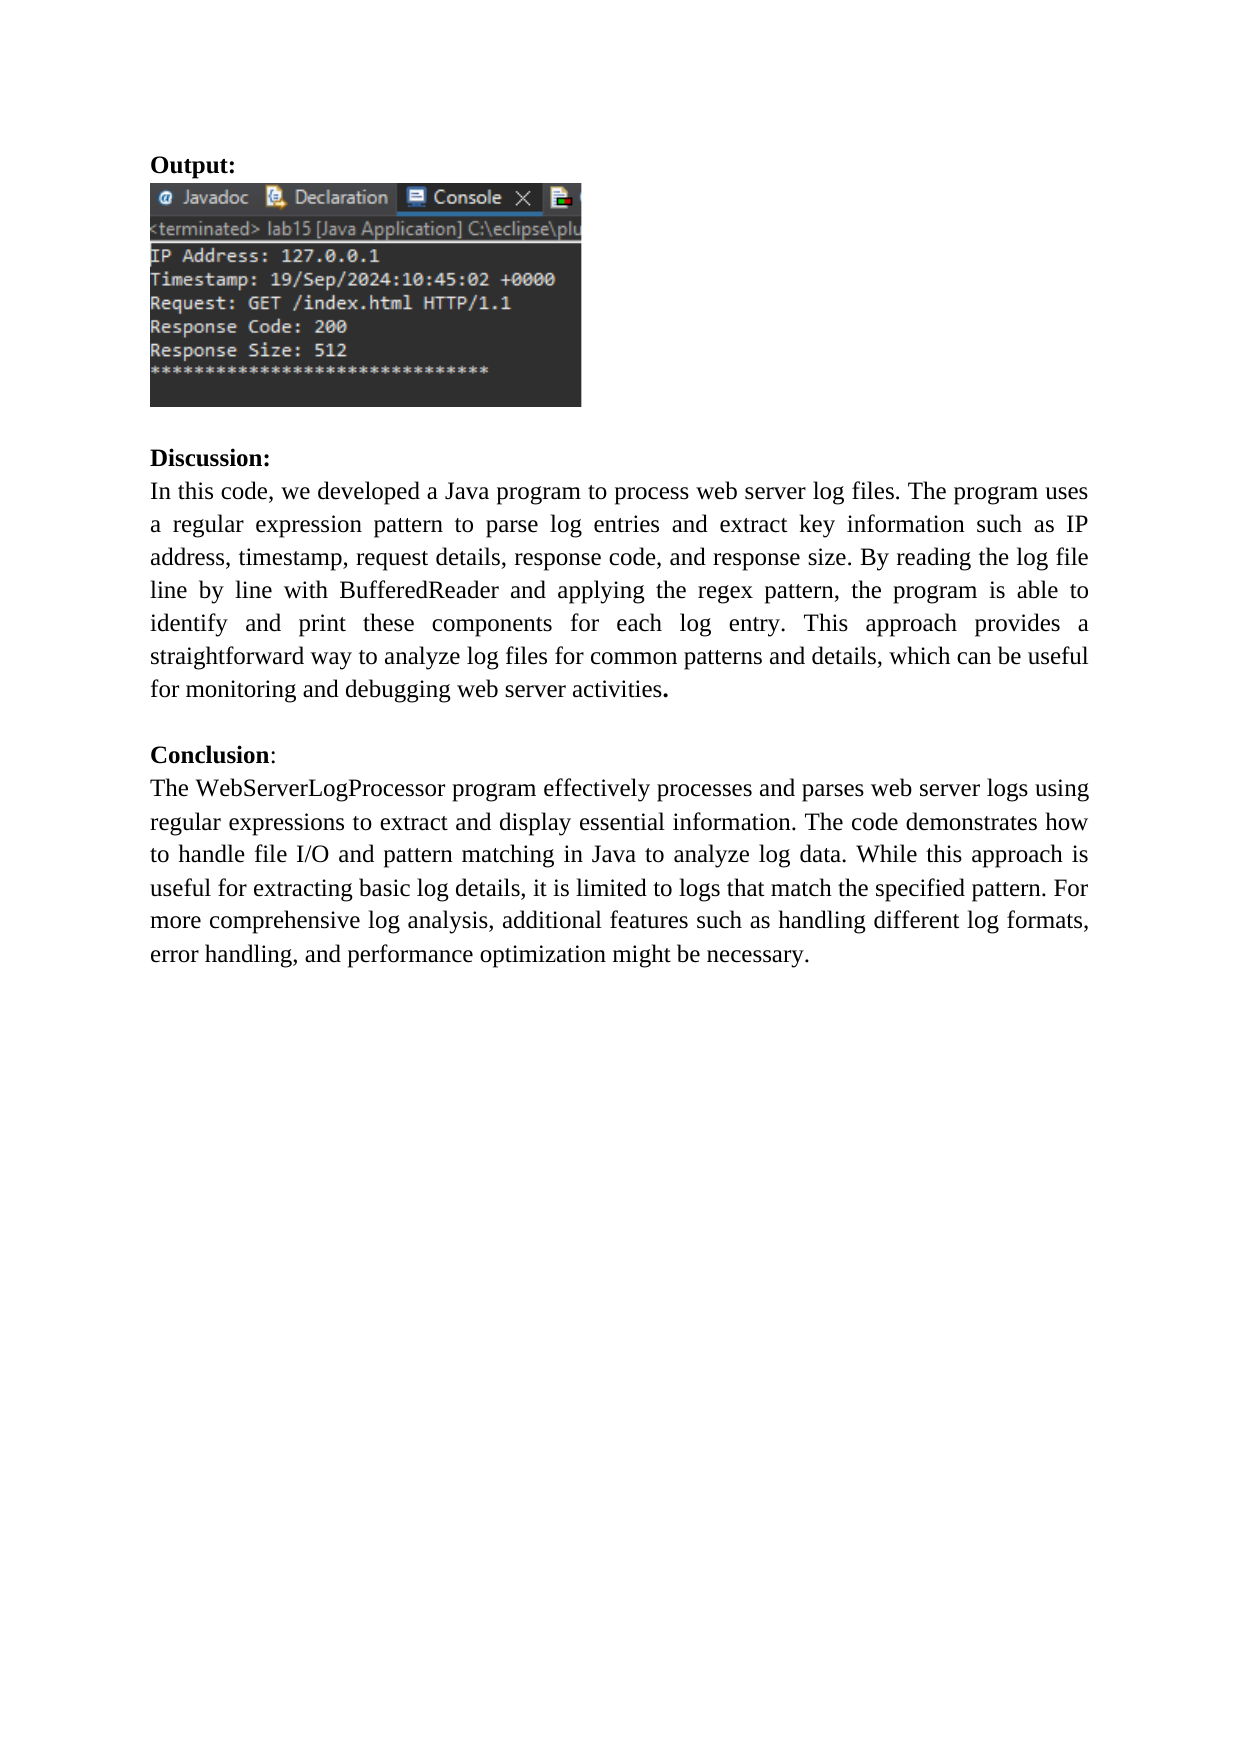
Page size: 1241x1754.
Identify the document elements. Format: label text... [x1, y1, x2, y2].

text Conclusion: [150, 741, 1090, 769]
text Output: [150, 150, 1090, 179]
picture [150, 183, 582, 407]
text In this code, we developed a Java program to process web server log files. The program uses a regular expression pattern to parse log entries and extract key information such as IP address, timestamp, request details, response code, and response size. By reading the log file line by line with BufferedReader and applying the regex pattern, the program is able to identify and print these components for each log entry. This approach provides a straightforward way to analyze log files for common patterns and details, which can be useful for monitoring and debugging web server activities. [150, 476, 1090, 703]
text Discussion: [150, 443, 1090, 472]
text The WebServerLogProcessor program effectively processes and parses web server logs using regular expressions to extract and display essential information. The code demonstrates how to handle file I/O and pattern matching in Java to analyze log data. While this approach is useful for extracting basic log details, it is limited to logs that match the specified pattern. For more comprehensive log analysis, additional features such as handling different log formats, error handling, and performance optimization might be necessary. [150, 773, 1090, 967]
